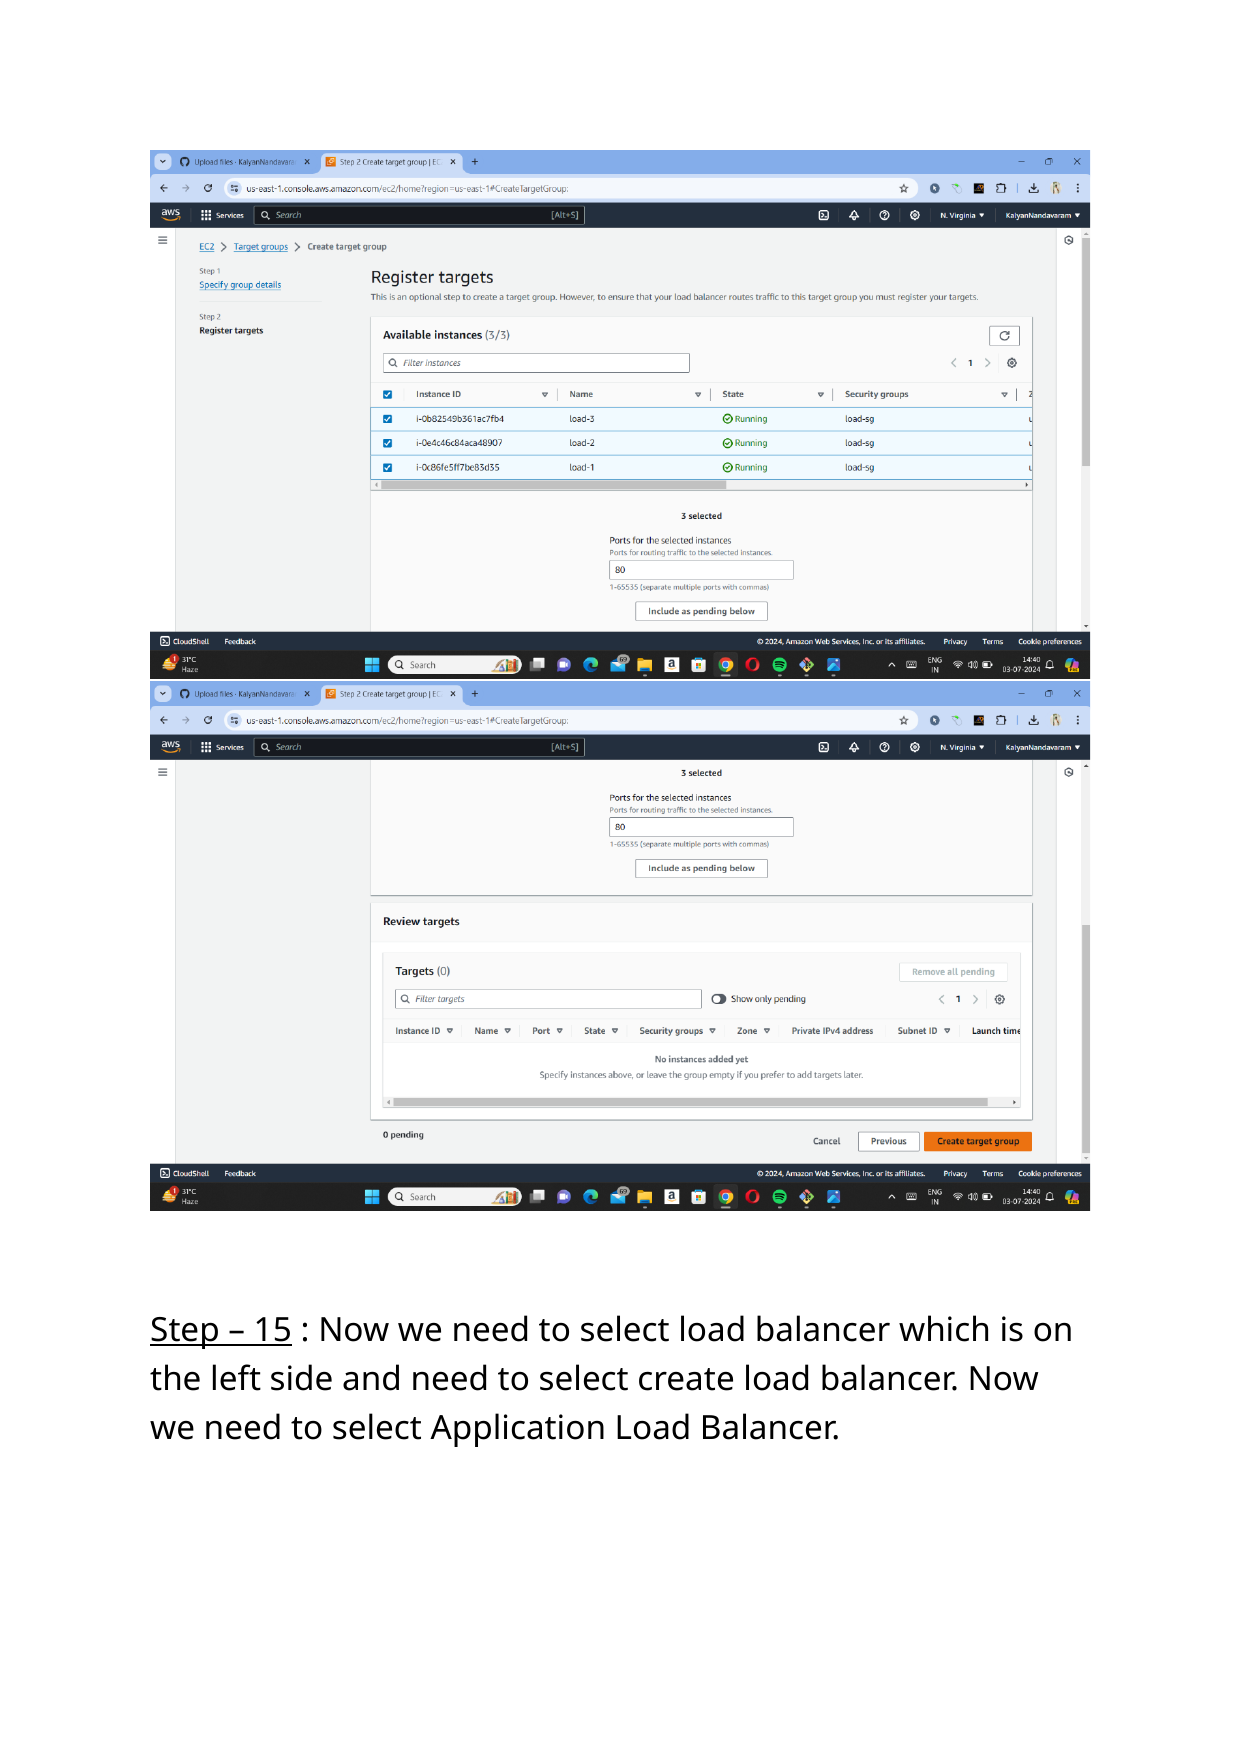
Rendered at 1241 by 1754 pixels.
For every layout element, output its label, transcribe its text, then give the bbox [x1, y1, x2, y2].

picture [150, 681, 1091, 1211]
picture [150, 150, 1091, 679]
text Step – 15 : Now we need to select load balancer which is on the left side and need to select create load balancer. Now we need to select Application Load Balancer. [150, 1306, 1090, 1449]
